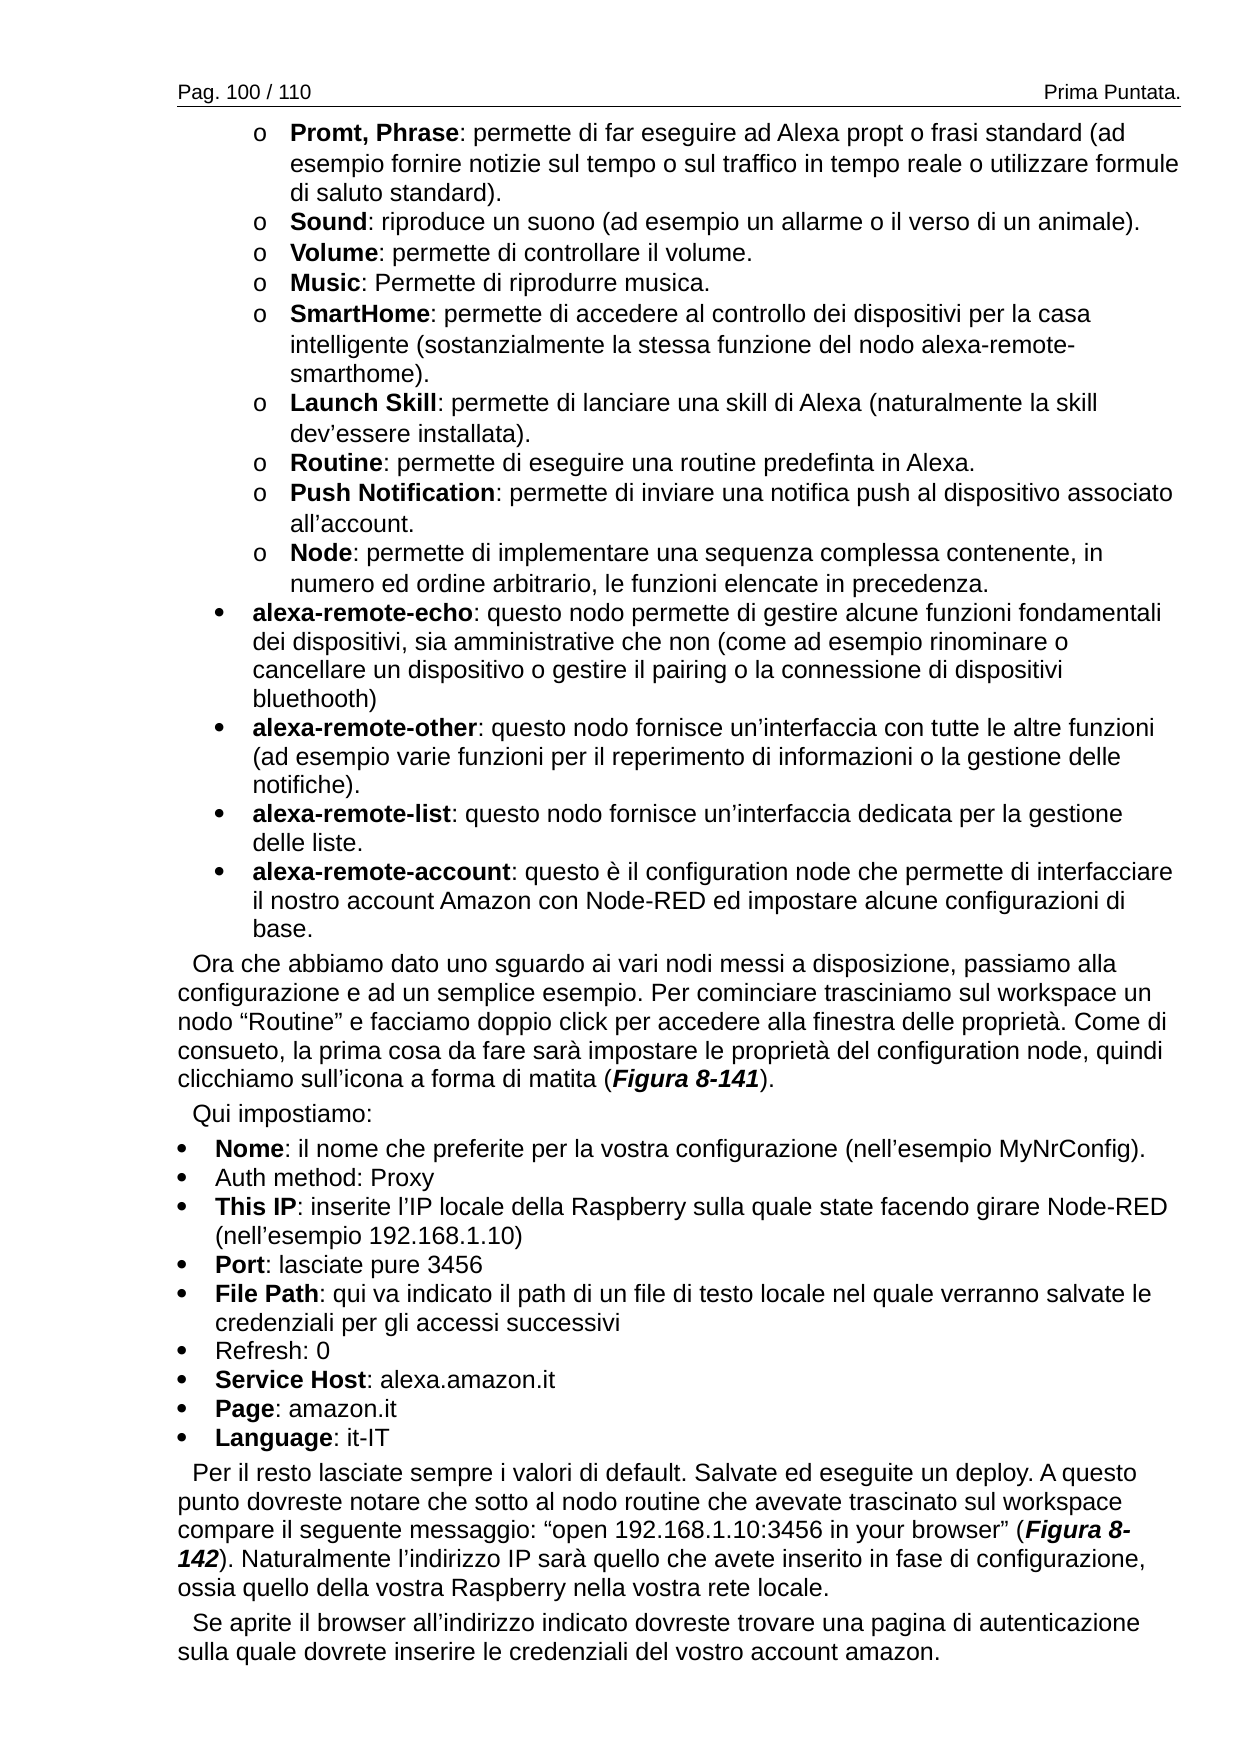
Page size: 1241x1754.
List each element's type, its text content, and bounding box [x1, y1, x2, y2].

list alexa-remote-account: questo è il configuration node che permette di interfacciare il nostro account Amazon con Node-RED ed impostare alcune configurazioni di base. [215, 857, 1181, 943]
list Language: it-IT [177, 1423, 1181, 1452]
list Page: amazon.it [177, 1394, 1181, 1423]
list SmartHome: permette di accedere al controllo dei dispositivi per la casa intelligente (sostanzialmente la stessa funzione del nodo alexa-remote-smarthome). [252, 299, 1181, 388]
list This IP: inserite l’IP locale della Raspberry sulla quale state facendo girare Node-RED (nell’esempio 192.168.1.10) [177, 1192, 1181, 1250]
list Auth method: Proxy [177, 1163, 1181, 1192]
list Promt, Phrase: permette di far eseguire ad Alexa propt o frasi standard (ad esempio fornire notizie sul tempo o sul traffico in tempo reale o utilizzare formule di saluto standard). [252, 118, 1181, 207]
list alexa-remote-list: questo nodo fornisce un’interfaccia dedicata per la gestione delle liste. [215, 799, 1181, 857]
text Qui impostiamo: [177, 1099, 1181, 1128]
list Launch Skill: permette di lanciare una skill di Alexa (naturalmente la skill dev’essere installata). [252, 388, 1181, 447]
list Music: Permette di riprodurre musica. [252, 268, 1181, 299]
text Se aprite il browser all’indirizzo indicato dovreste trovare una pagina di autenticazione sulla quale dovrete inserire le credenziali del vostro account amazon. [177, 1608, 1181, 1665]
list Refresh: 0 [177, 1336, 1181, 1365]
list Sound: riproduce un suono (ad esempio un allarme o il verso di un animale). [252, 207, 1181, 237]
list Push Notification: permette di inviare una notifica push al dispositivo associato all’account. [252, 478, 1181, 538]
list Nome: il nome che preferite per la vostra configurazione (nell’esempio MyNrConfig). [177, 1134, 1181, 1163]
list Routine: permette di eseguire una routine predefinta in Alexa. [252, 447, 1181, 478]
list alexa-remote-other: questo nodo fornisce un’interfaccia con tutte le altre funzioni (ad esempio varie funzioni per il reperimento di informazioni o la gestione delle notifiche). [215, 713, 1181, 799]
list Node: permette di implementare una sequenza complessa contenente, in numero ed ordine arbitrario, le funzioni elencate in precedenza. [252, 538, 1181, 598]
list Port: lasciate pure 3456 [177, 1250, 1181, 1279]
list File Path: qui va indicato il path di un file di testo locale nel quale verranno salvate le credenziali per gli accessi successivi [177, 1279, 1181, 1336]
list Service Host: alexa.amazon.it [177, 1365, 1181, 1394]
list Volume: permette di controllare il volume. [252, 237, 1181, 268]
list alexa-remote-echo: questo nodo permette di gestire alcune funzioni fondamentali dei dispositivi, sia amministrative che non (come ad esempio rinominare o cancellare un dispositivo o gestire il pairing o la connessione di dispositivi bluethooth) [215, 598, 1181, 713]
